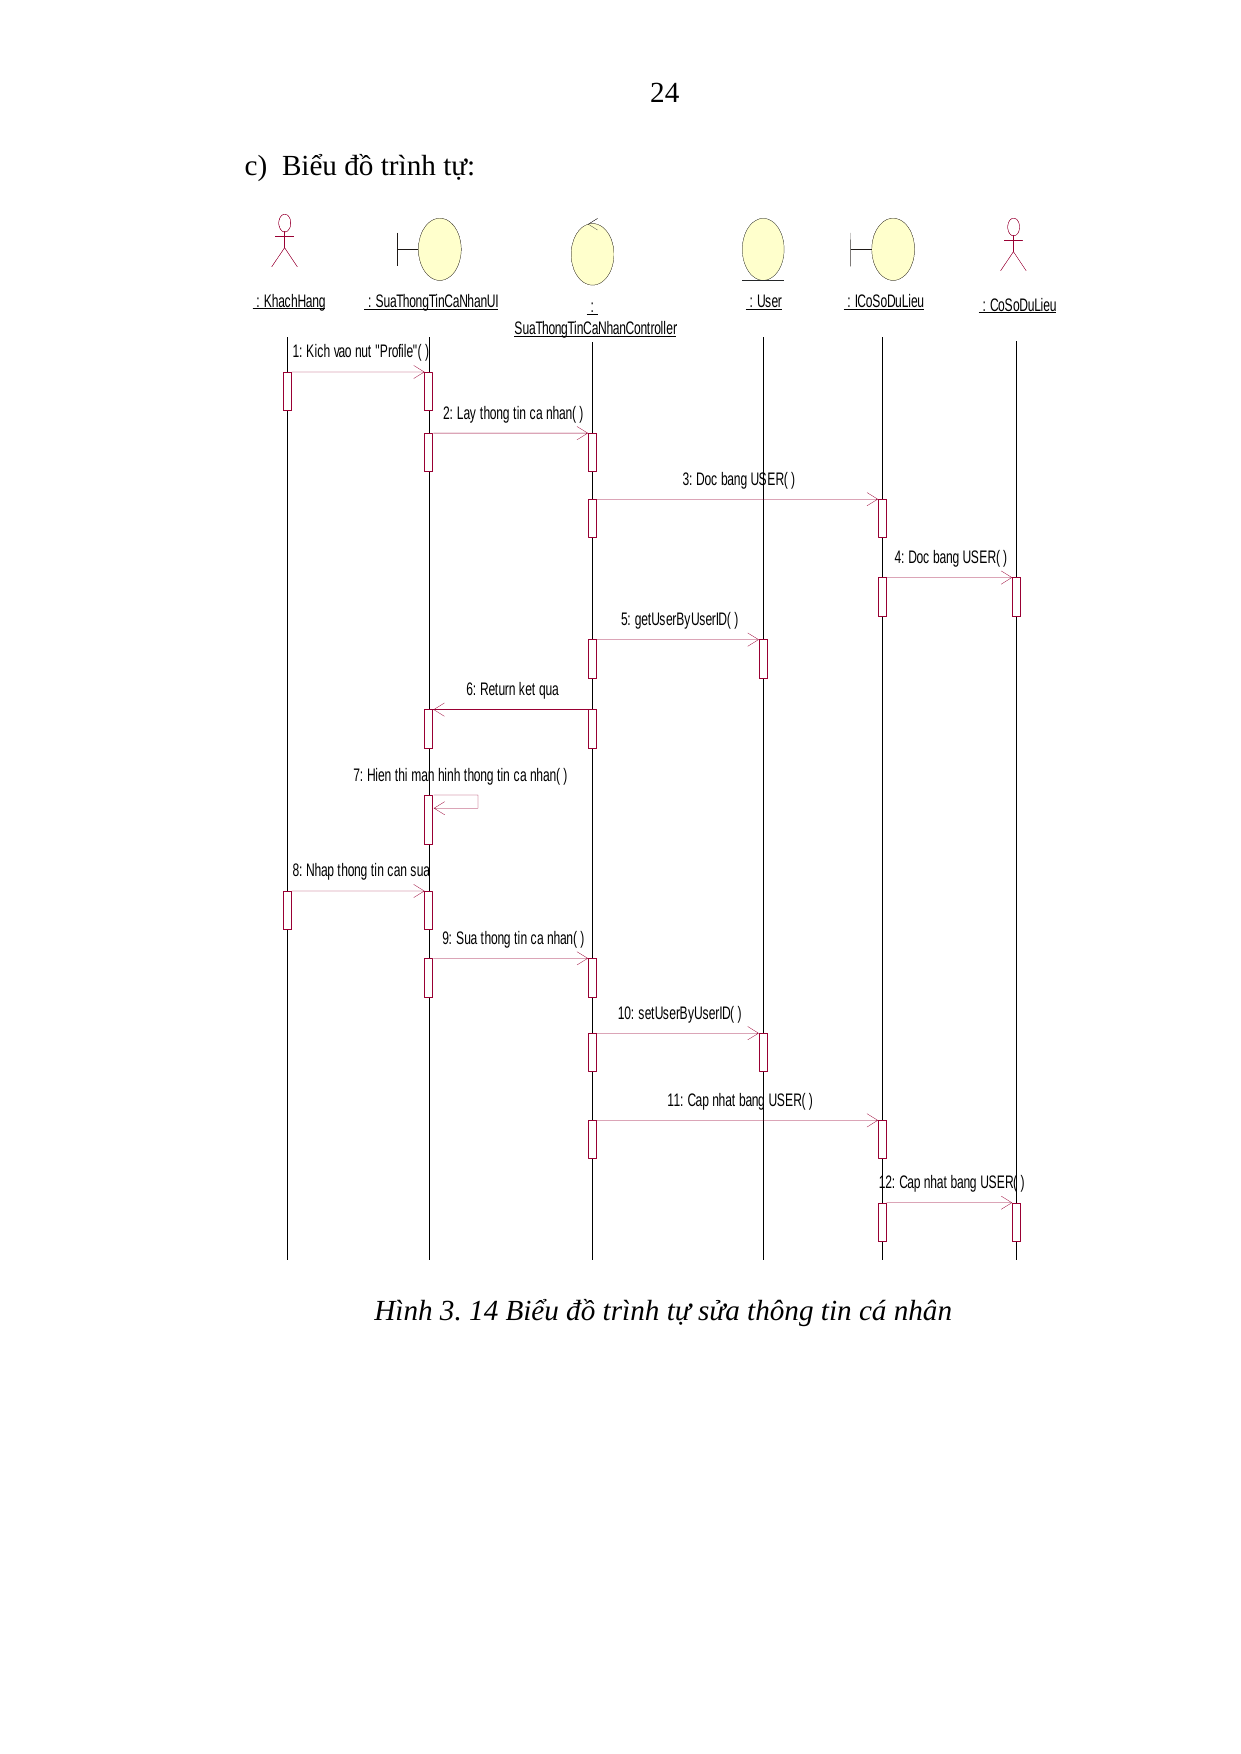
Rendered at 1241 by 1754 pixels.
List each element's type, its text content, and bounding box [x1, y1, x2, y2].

list Biểu đồ trình tự: [244, 148, 1122, 181]
